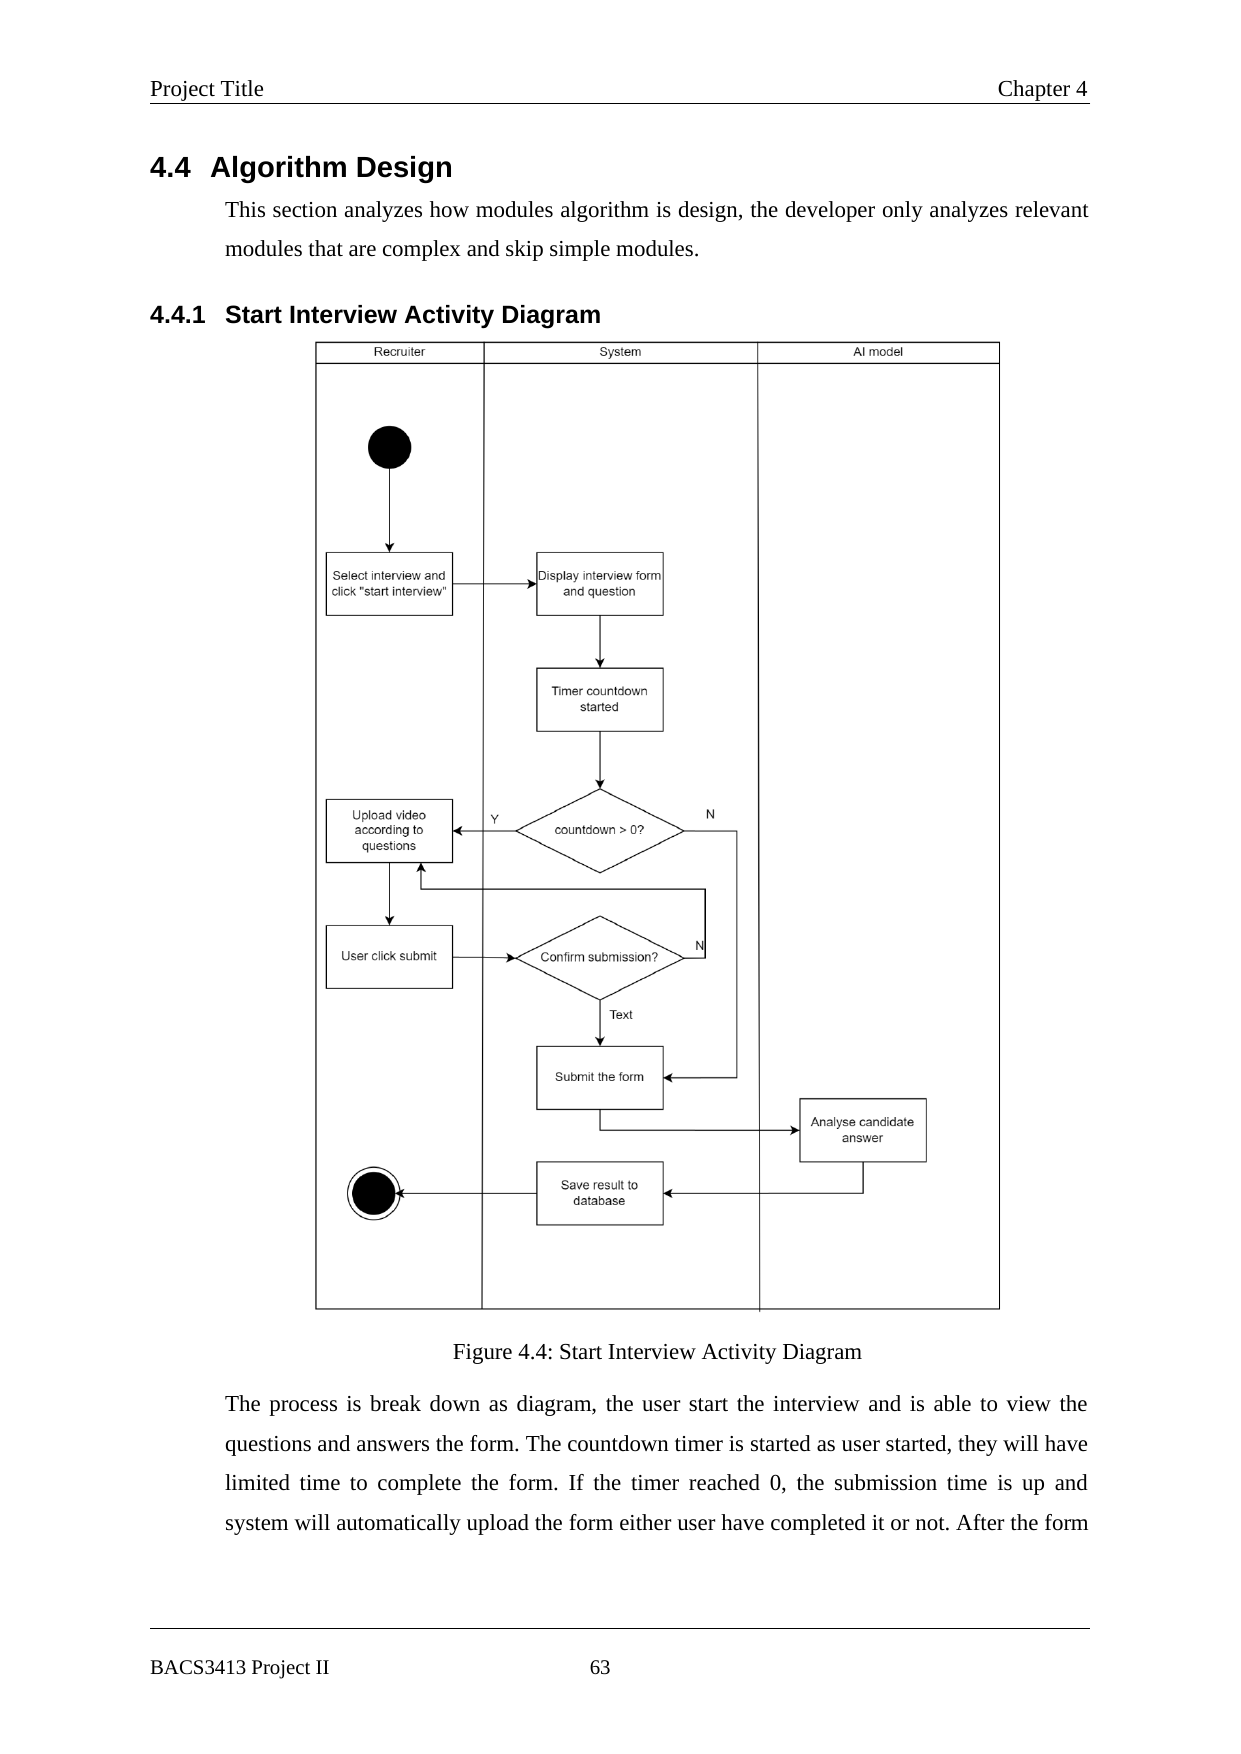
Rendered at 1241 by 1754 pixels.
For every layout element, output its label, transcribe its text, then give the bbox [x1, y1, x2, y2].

picture [315, 341, 1001, 1313]
text Figure 4.4: Start Interview Activity Diagram [225, 1338, 1090, 1364]
subtitle Start Interview Activity Diagram [150, 300, 1090, 329]
text This section analyzes how modules algorithm is design, the developer only analyzes relevant modules that are complex and skip simple modules. [225, 196, 1090, 262]
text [225, 1390, 1090, 1535]
subtitle Algorithm Design [150, 150, 1090, 183]
